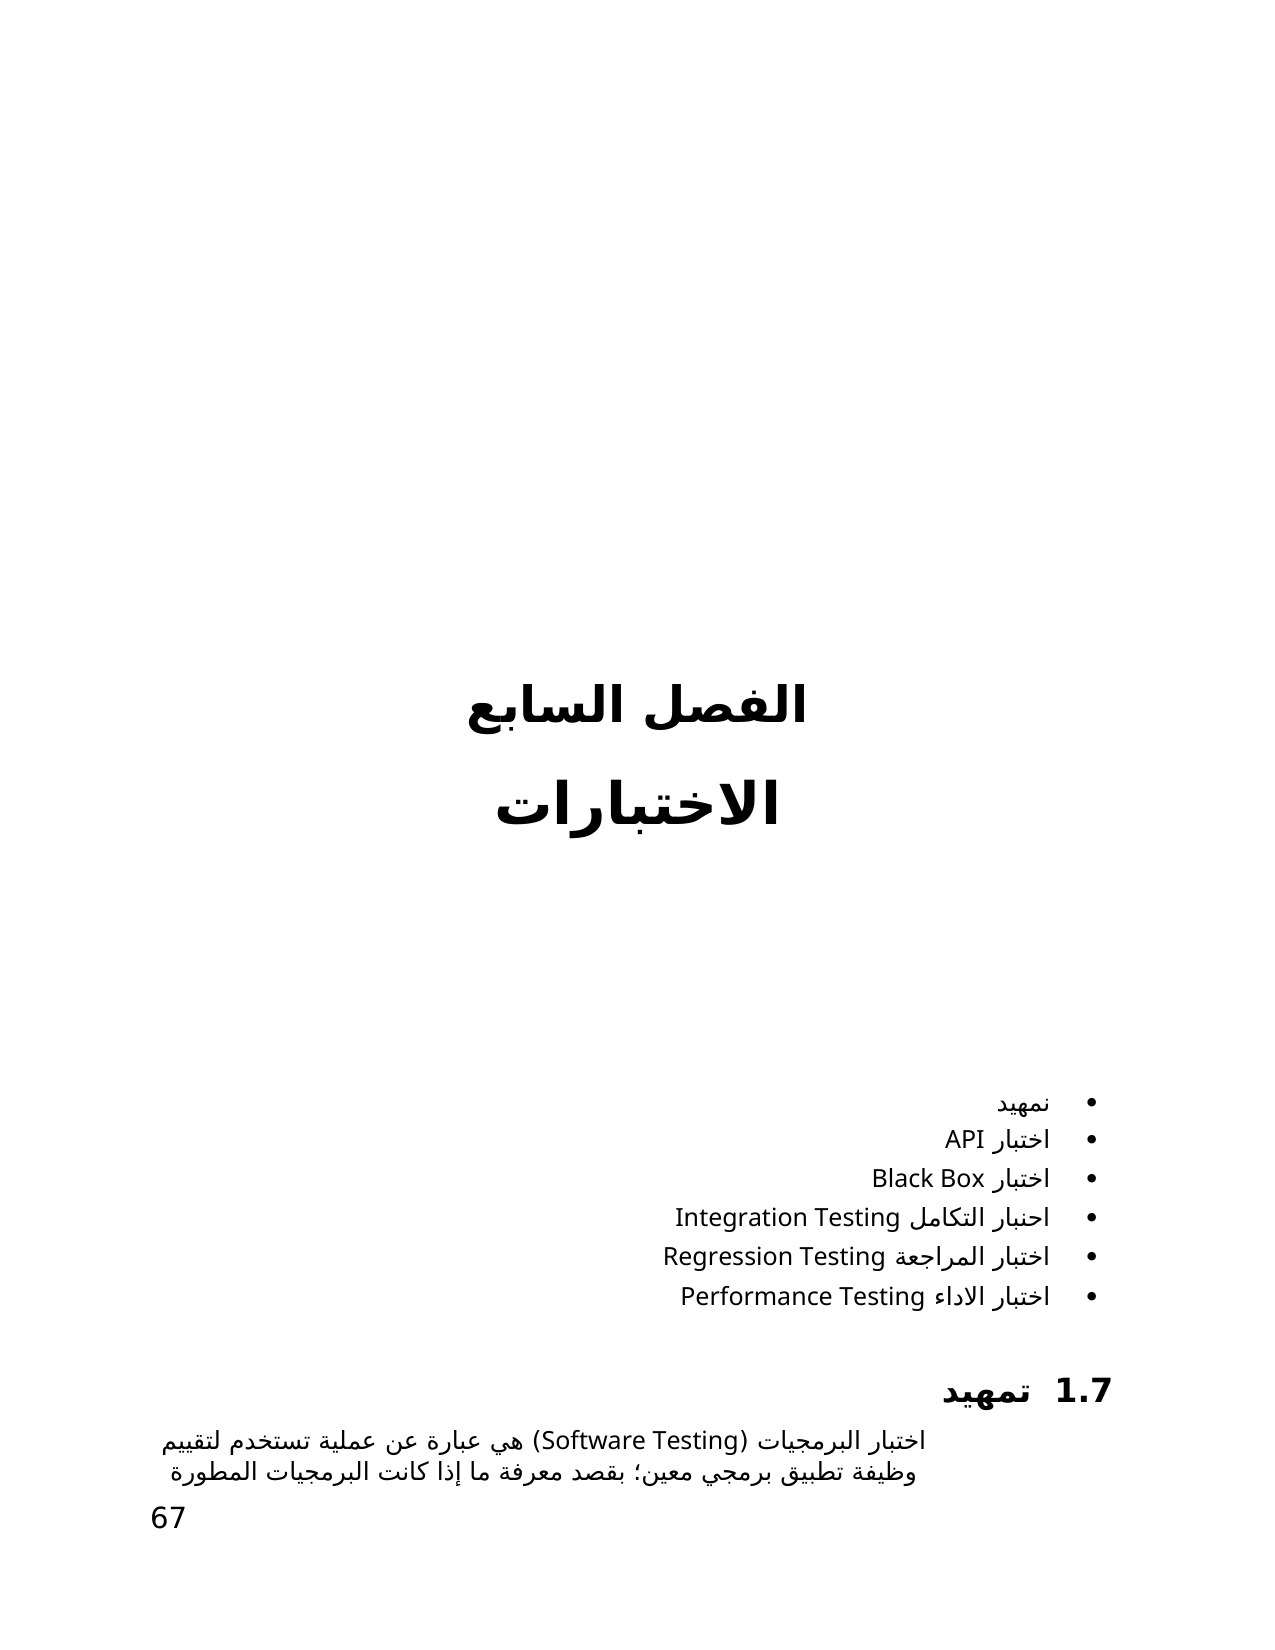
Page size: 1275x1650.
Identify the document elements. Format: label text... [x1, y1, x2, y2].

text الفصل السابع [150, 676, 1125, 735]
list اختبار المراجعة Regression Testing [150, 1239, 1087, 1273]
title 1.7 تمهيد [150, 1372, 1125, 1410]
list اختبار API [150, 1122, 1087, 1156]
list نمهيد [150, 1088, 1087, 1117]
list احنبار التكامل Integration Testing [150, 1200, 1087, 1234]
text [150, 1423, 937, 1486]
title الاختبارات [150, 770, 1125, 838]
list اختبار الاداء Performance Testing [150, 1278, 1087, 1312]
list اختبار Black Box [150, 1161, 1087, 1195]
